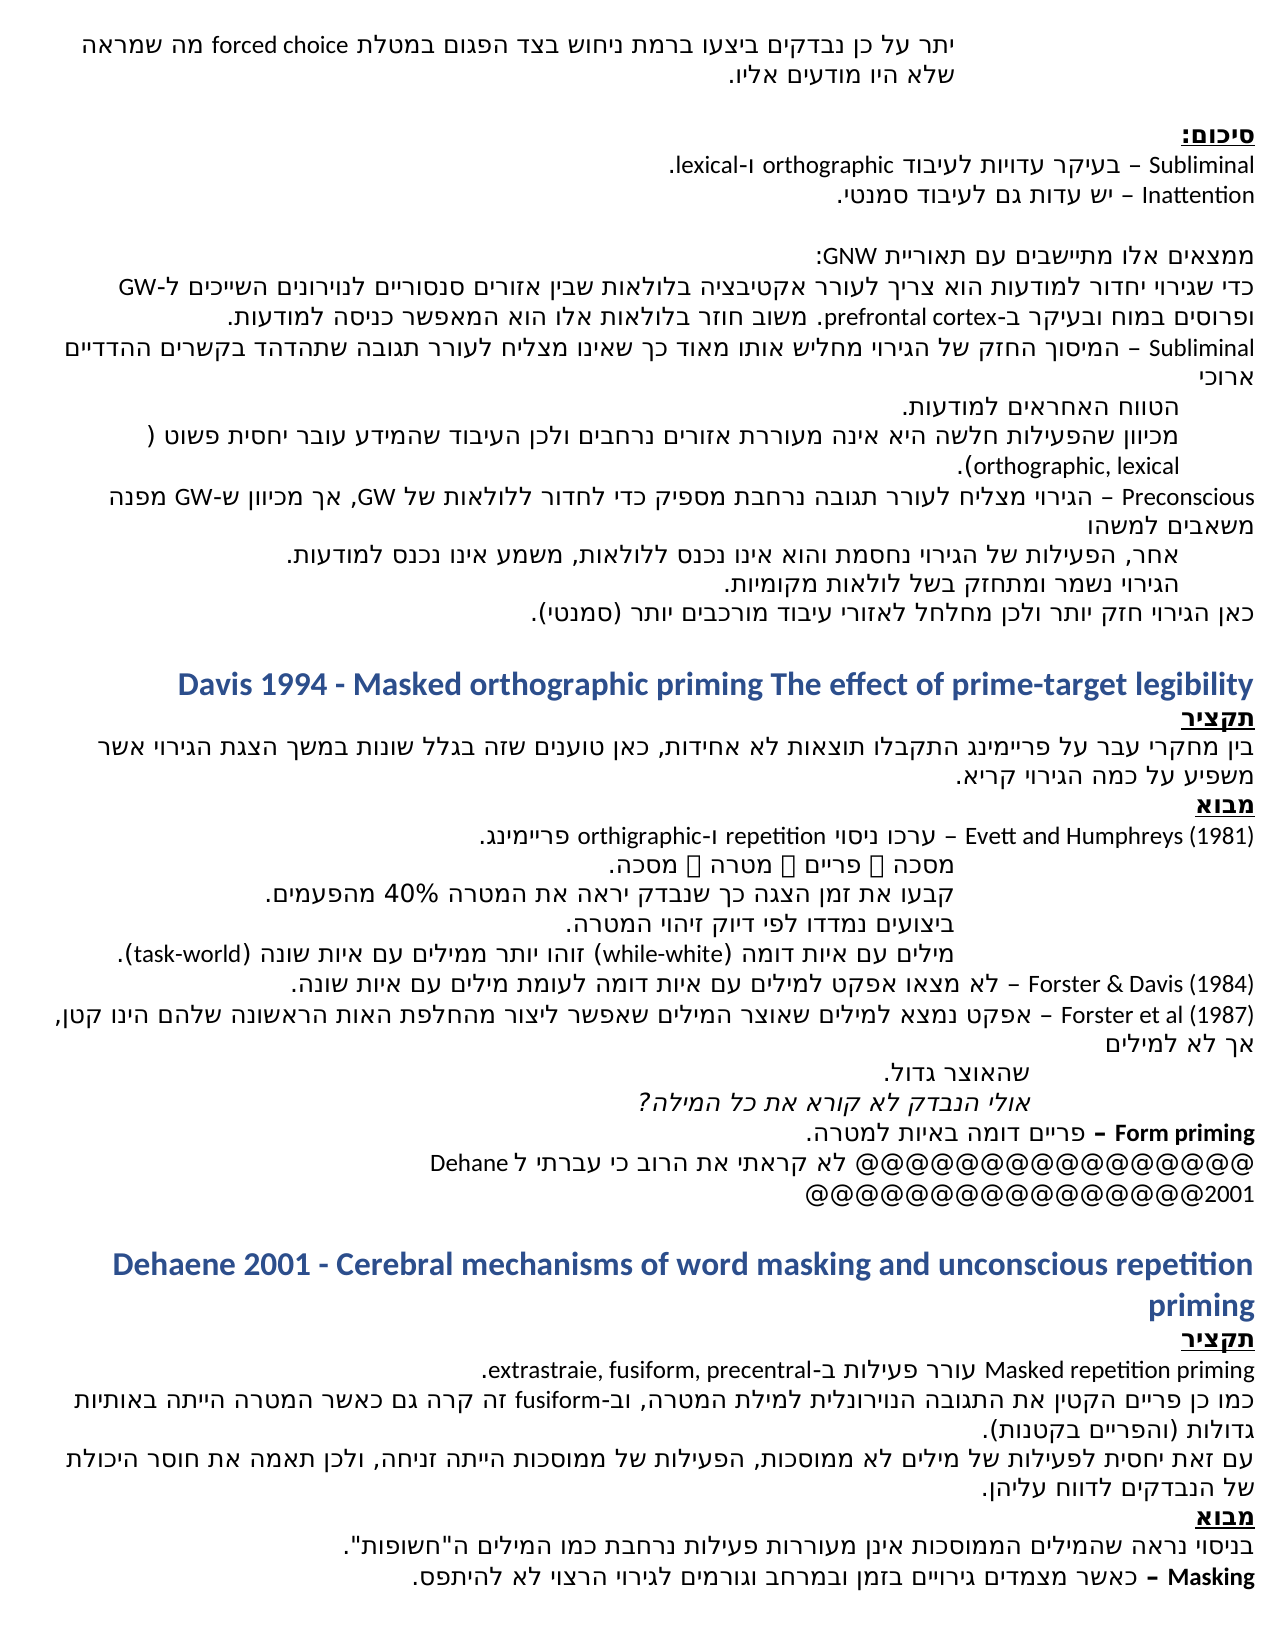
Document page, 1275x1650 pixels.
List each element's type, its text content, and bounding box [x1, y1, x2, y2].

text מכיוון שהפעילות חלשה היא אינה מעוררת אזורים נרחבים ולכן העיבוד שהמידע עובר יחסית פשוט (orthographic, lexical). [29, 421, 1180, 481]
text שהאוצר גדול. [29, 1059, 1105, 1088]
text מבוא [29, 1502, 1255, 1532]
text בניסוי נראה שהמילים הממוסכות אינן מעוררות פעילות נרחבת כמו המילים ה"חשופות". [29, 1532, 1255, 1561]
text Evett and Humphreys (1981) – ערכו ניסוי repetition ו-orthigraphic פריימינג. [29, 820, 1255, 850]
text ממצאים אלו מתיישבים עם תאוריית GNW: [29, 241, 1255, 271]
text Subliminal – בעיקר עדויות לעיבוד orthographic ו-lexical. [29, 149, 1255, 179]
text Preconscious – הגירוי מצליח לעורר תגובה נרחבת מספיק כדי לחדור ללולאות של GW, אך מכיוון ש-GW מפנה משאבים למשהו [29, 481, 1255, 540]
text כדי שגירוי יחדור למודעות הוא צריך לעורר אקטיבציה בלולאות שבין אזורים סנסוריים לנוירונים השייכים ל-GW ופרוסים במוח ובעיקר ב-prefrontal cortex. משוב חוזר בלולאות אלו הוא המאפשר כניסה למודעות. [29, 271, 1255, 332]
text אחר, הפעילות של הגירוי נחסמת והוא אינו נכנס ללולאות, משמע אינו נכנס למודעות. [29, 540, 1255, 569]
text Masked repetition priming עורר פעילות ב-extrastraie, fusiform, precentral. [29, 1354, 1255, 1384]
text תקציר [29, 703, 1255, 732]
text מסכה פריים מטרה מסכה. [29, 850, 1030, 879]
text הגירוי נשמר ומתחזק בשל לולאות מקומיות. [29, 569, 1255, 599]
subtitle Dehaene 2001 - Cerebral mechanisms of word masking and unconscious repetition priming [29, 1243, 1255, 1325]
text הטווח האחראים למודעות. [29, 392, 1255, 421]
text קבעו את זמן הצגה כך שנבדק יראה את המטרה 40% מהפעמים. [29, 879, 1030, 909]
text Inattention – יש עדות גם לעיבוד סמנטי. [29, 179, 1255, 210]
text עם זאת יחסית לפעילות של מילים לא ממוסכות, הפעילות של ממוסכות הייתה זניחה, ולכן תאמה את חוסר היכולת של הנבדקים לדווח עליהן. [29, 1444, 1255, 1502]
text אולי הנבדק לא קורא את כל המילה? [29, 1088, 1105, 1117]
text כאן הגירוי חזק יותר ולכן מחלחל לאזורי עיבוד מורכבים יותר (סמנטי). [29, 599, 1255, 628]
text @@@@@@@@@@@@@@@@ לא קראתי את הרוב כי עברתי לDehane 2001@@@@@@@@@@@@@@@@ [29, 1147, 1255, 1208]
text מילים עם איות דומה (while-white) זוהו יותר ממילים עם איות שונה (task-world). [29, 938, 1030, 968]
text Forster & Davis (1984) – לא מצאו אפקט למילים עם איות דומה לעומת מילים עם איות שונה. [29, 968, 1255, 999]
text Forster et al (1987) – אפקט נמצא למילים שאוצר המילים שאפשר ליצור מהחלפת האות הראשונה שלהם הינו קטן, אך לא למילים [29, 999, 1255, 1059]
text תקציר [29, 1325, 1255, 1354]
text Subliminal – המיסוך החזק של הגירוי מחליש אותו מאוד כך שאינו מצליח לעורר תגובה שתהדהד בקשרים ההדדיים ארוכי [29, 332, 1255, 392]
text בין מחקרי עבר על פריימינג התקבלו תוצאות לא אחידות, כאן טוענים שזה בגלל שונות במשך הצגת הגירוי אשר משפיע על כמה הגירוי קריא. [29, 732, 1255, 791]
text יתר על כן נבדקים ביצעו ברמת ניחוש בצד הפגום במטלת forced choice מה שמראה שלא היו מודעים אליו. [29, 29, 955, 89]
text Masking – כאשר מצמדים גירויים בזמן ובמרחב וגורמים לגירוי הרצוי לא להיתפס. [29, 1561, 1255, 1591]
text מבוא [29, 791, 1255, 820]
text כמו כן פריים הקטין את התגובה הנוירונלית למילת המטרה, וב-fusiform זה קרה גם כאשר המטרה הייתה באותיות גדולות (והפריים בקטנות). [29, 1384, 1255, 1444]
text Form priming – פריים דומה באיות למטרה. [29, 1117, 1255, 1147]
text סיכום: [29, 120, 1255, 149]
subtitle Davis 1994 - Masked orthographic priming The effect of prime-target legibility [29, 662, 1255, 703]
text ביצועים נמדדו לפי דיוק זיהוי המטרה. [29, 909, 1030, 938]
